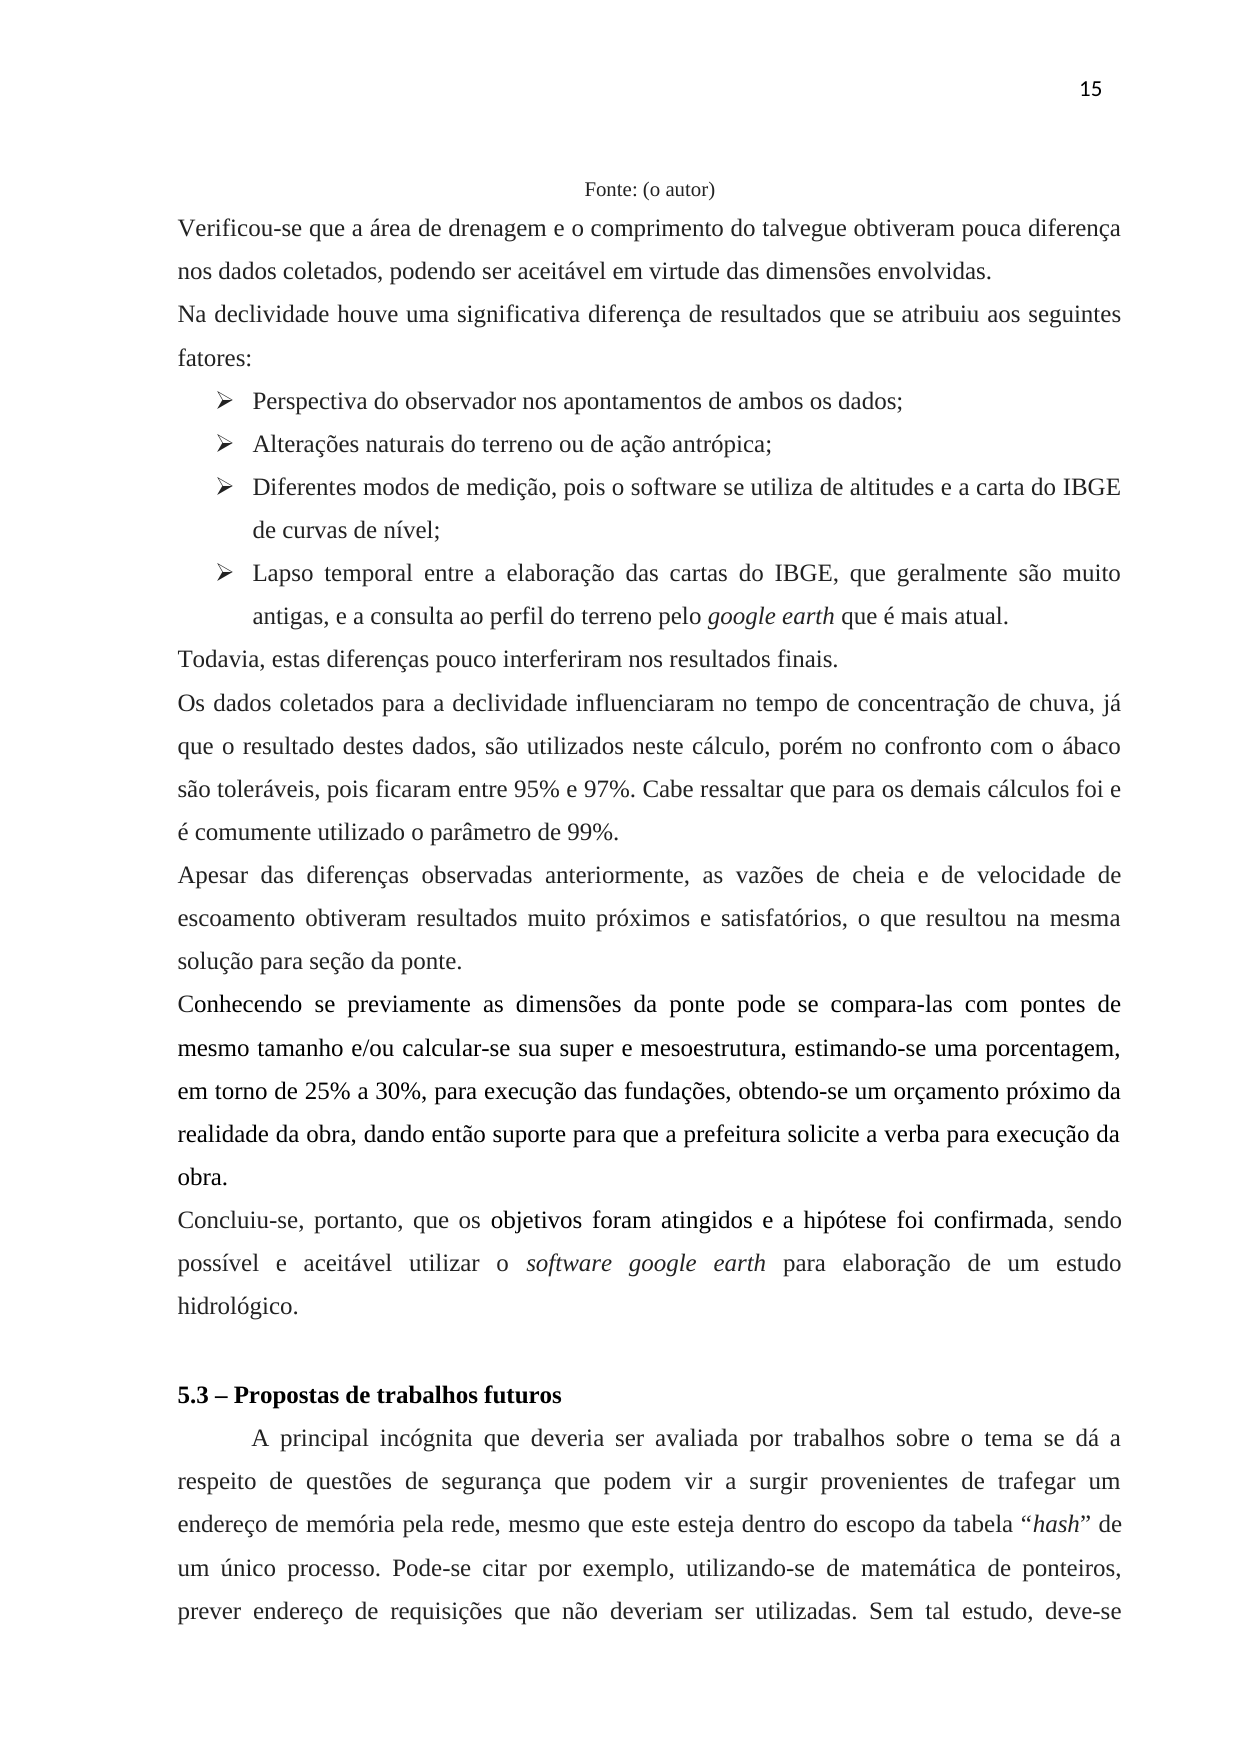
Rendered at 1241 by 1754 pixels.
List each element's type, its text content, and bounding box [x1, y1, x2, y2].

list Perspectiva do observador nos apontamentos de ambos os dados; [215, 386, 1122, 414]
text Conhecendo se previamente as dimensões da ponte pode se compara-las com pontes de mesmo tamanho e/ou calcular-se sua super e mesoestrutura, estimando-se uma porcentagem, em torno de 25% a 30%, para execução das fundações, obtendo-se um orçamento próximo da realidade da obra, dando então suporte para que a prefeitura solicite a verba para execução da obra. [177, 989, 1122, 1191]
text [177, 1423, 1122, 1624]
text Todavia, estas diferenças pouco interferiram nos resultados finais. [177, 644, 1122, 673]
text Na declividade houve uma significativa diferença de resultados que se atribuiu aos seguintes fatores: [177, 299, 1122, 371]
text Verificou-se que a área de drenagem e o comprimento do talvegue obtiveram pouca diferença nos dados coletados, podendo ser aceitável em virtude das dimensões envolvidas. [177, 213, 1122, 285]
text Apesar das diferenças observadas anteriormente, as vazões de cheia e de velocidade de escoamento obtiveram resultados muito próximos e satisfatórios, o que resultou na mesma solução para seção da ponte. [177, 860, 1122, 975]
text Fonte: (o autor) [177, 177, 1122, 201]
text Os dados coletados para a declividade influenciaram no tempo de concentração de chuva, já que o resultado destes dados, são utilizados neste cálculo, porém no confronto com o ábaco são toleráveis, pois ficaram entre 95% e 97%. Cabe ressaltar que para os demais cálculos foi e é comumente utilizado o parâmetro de 99%. [177, 688, 1122, 846]
text Concluiu-se, portanto, que os objetivos foram atingidos e a hipótese foi confirmada, sendo possível e aceitável utilizar o software google earth para elaboração de um estudo hidrológico. [177, 1205, 1122, 1320]
text 5.3 – Propostas de trabalhos futuros [177, 1380, 1122, 1409]
list Lapso temporal entre a elaboração das cartas do IBGE, que geralmente são muito antigas, e a consulta ao perfil do terreno pelo google earth que é mais atual. [215, 558, 1122, 630]
list Diferentes modos de medição, pois o software se utiliza de altitudes e a carta do IBGE de curvas de nível; [215, 472, 1122, 544]
list Alterações naturais do terreno ou de ação antrópica; [215, 429, 1122, 458]
